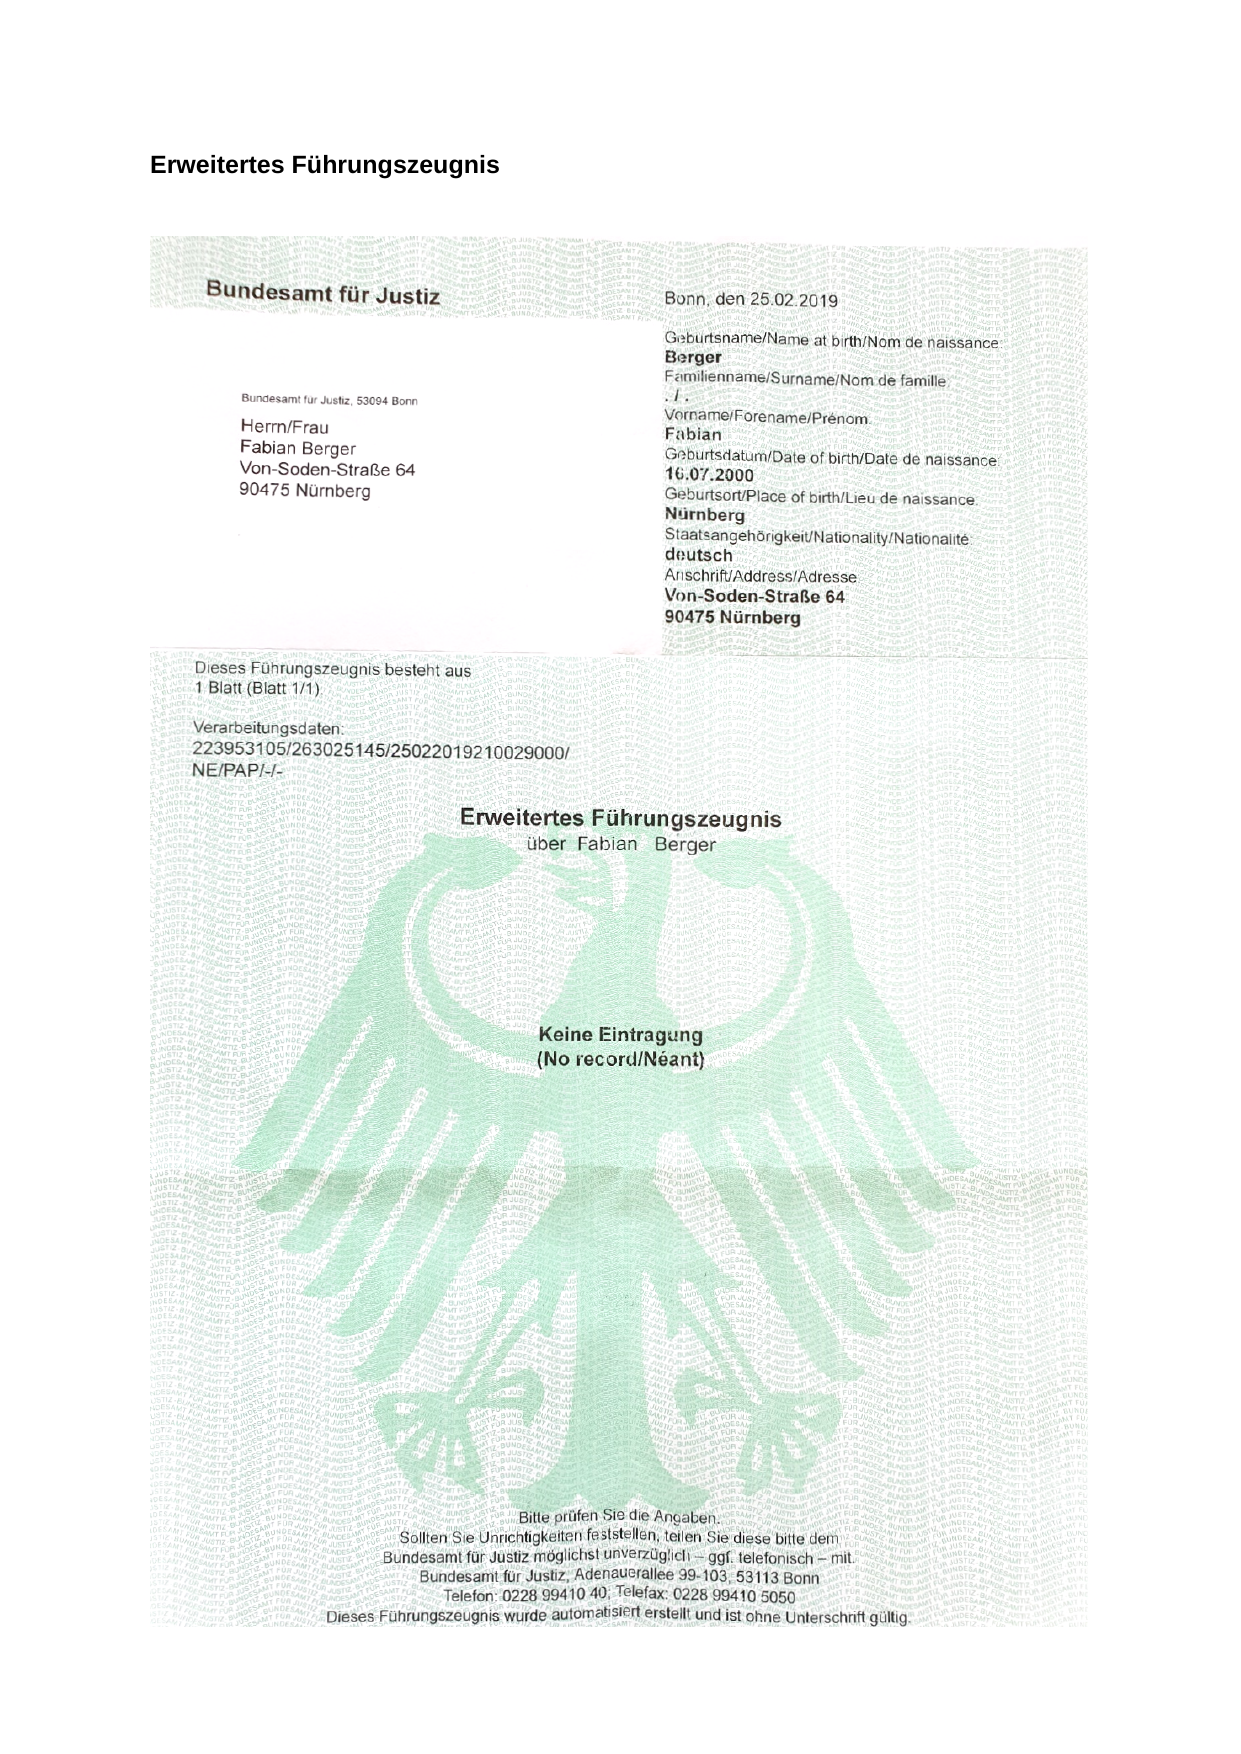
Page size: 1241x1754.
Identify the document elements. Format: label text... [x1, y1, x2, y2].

picture [150, 236, 1088, 1627]
text Erweitertes Führungszeugnis [150, 150, 1090, 179]
